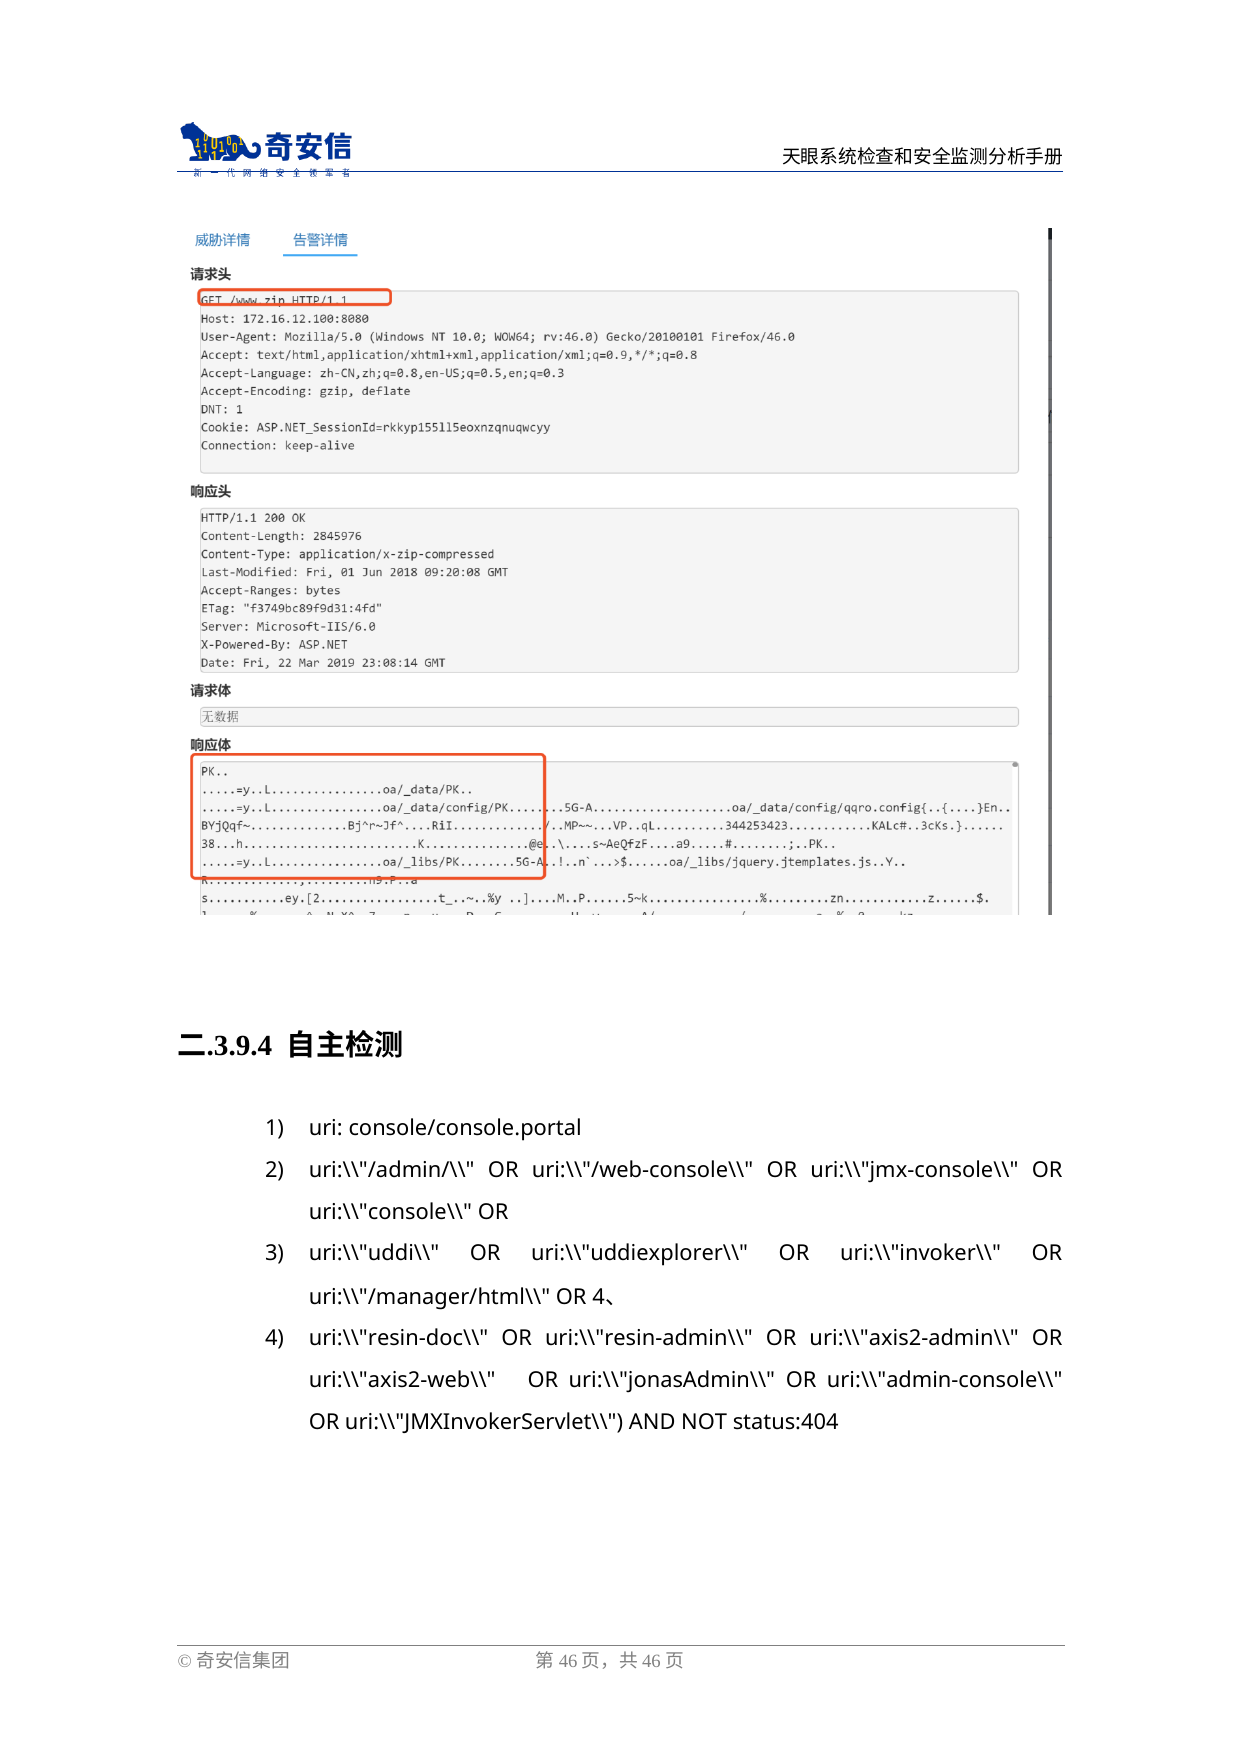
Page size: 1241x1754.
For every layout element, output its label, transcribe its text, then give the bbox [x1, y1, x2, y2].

picture [177, 172, 355, 181]
list uri: console/console.portal [265, 1110, 1063, 1144]
list uri:\\"uddi\\" OR uri:\\"uddiexplorer\\" OR uri:\\"invoker\\" OR uri:\\"/manager/html\\" OR 4、 [265, 1235, 1063, 1312]
list uri:\\"resin-doc\\" OR uri:\\"resin-admin\\" OR uri:\\"axis2-admin\\" OR uri:\\"axis2-web\\" OR uri:\\"jonasAdmin\\" OR uri:\\"admin-console\\" OR uri:\\"JMXInvokerServlet\\") AND NOT status:404 [265, 1319, 1063, 1438]
list uri:\\"/admin/\\" OR uri:\\"/web-console\\" OR uri:\\"jmx-console\\" OR uri:\\"console\\" OR [265, 1151, 1063, 1228]
picture [188, 228, 1052, 915]
text 自主检测 [177, 1008, 1063, 1076]
picture [177, 121, 355, 171]
